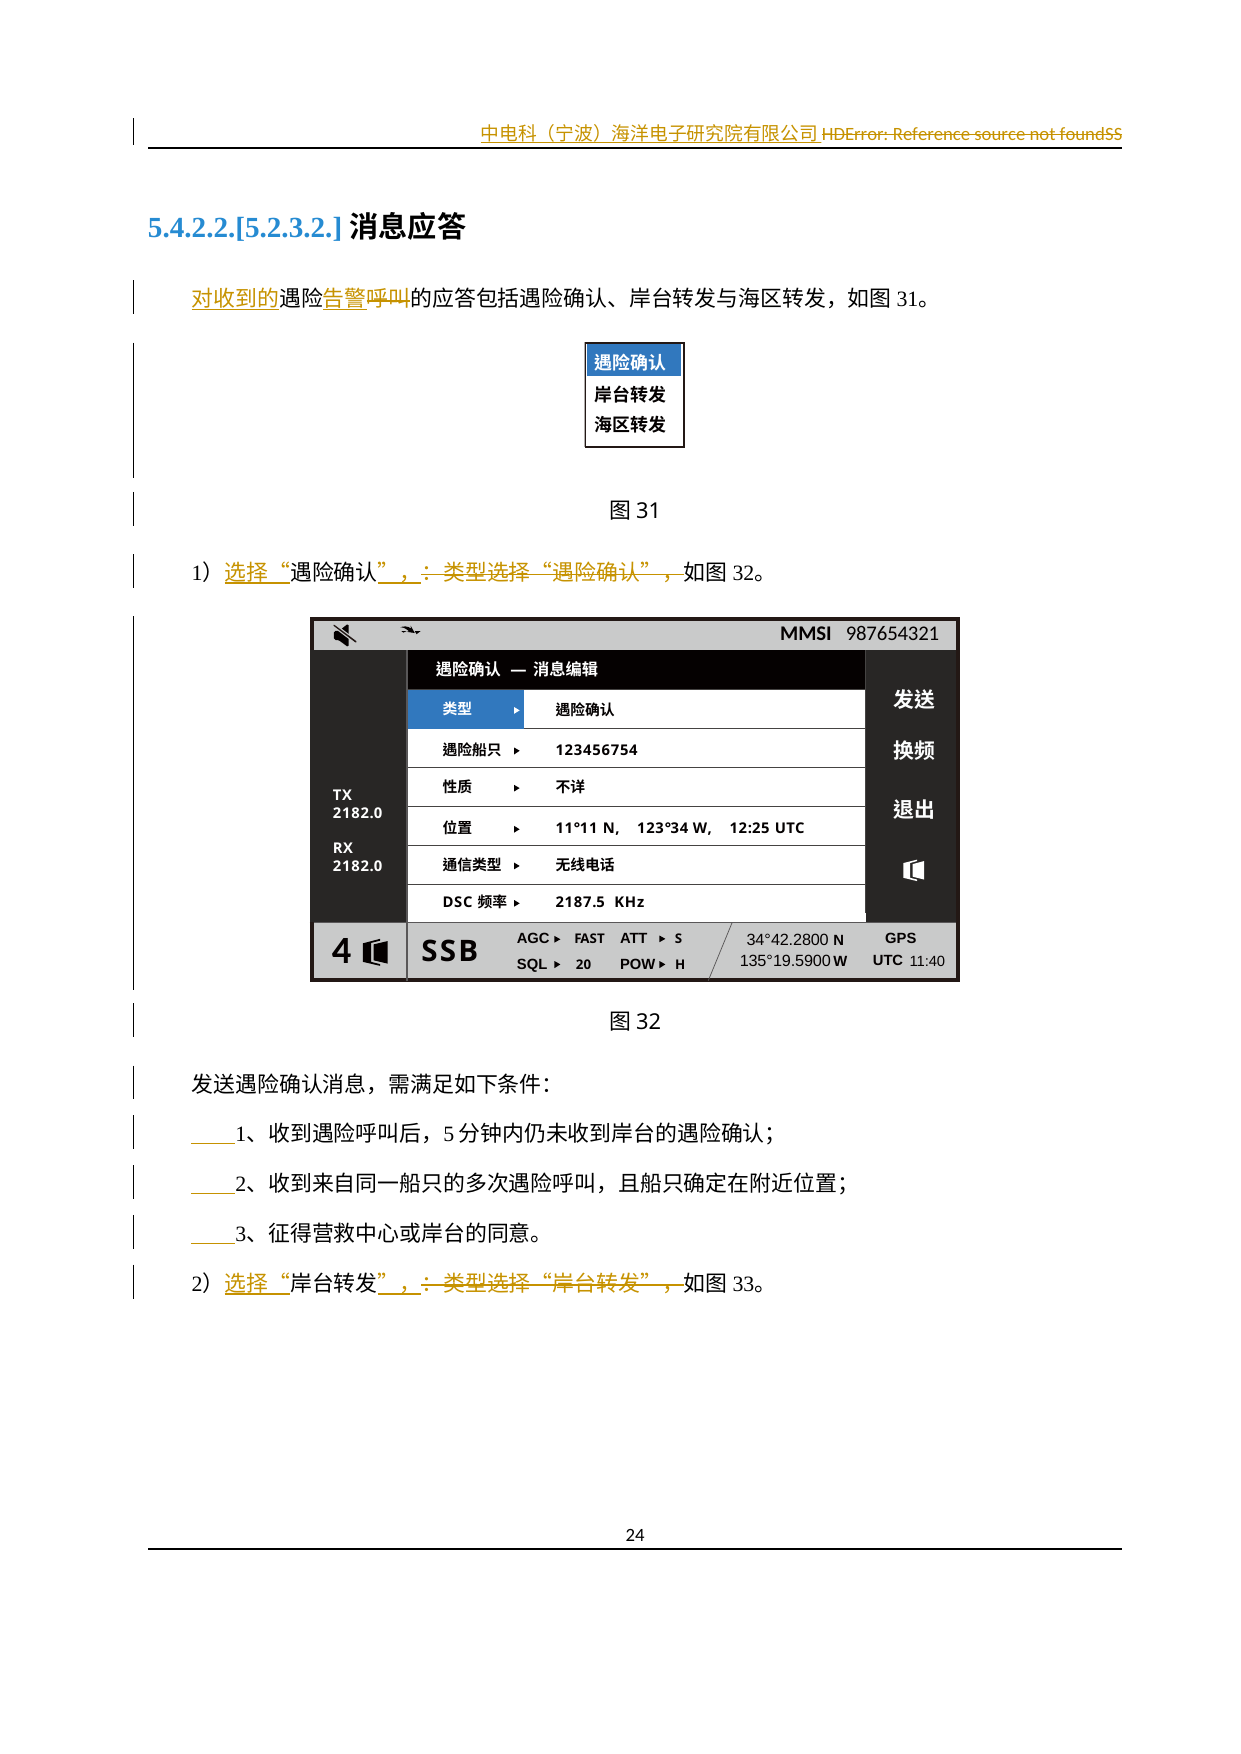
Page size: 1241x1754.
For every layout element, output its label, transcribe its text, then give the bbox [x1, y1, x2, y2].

text 1、收到遇险呼叫后，5分钟内仍未收到岸台的遇险确认； [148, 1115, 1122, 1149]
subtitle 消息应答 [148, 191, 1122, 259]
text 遇险的应答包括遇险确认、岸台转发与海区转发，如。 [148, 280, 1122, 314]
text 1）遇险确认如。 [148, 554, 1122, 588]
text 图 31 [148, 492, 1122, 526]
text 图 32 [148, 1003, 1122, 1037]
text 发送遇险确认消息，需满足如下条件： [148, 1066, 1122, 1099]
text 2）岸台转发如。 [148, 1265, 1122, 1299]
text 3、征得营救中心或岸台的同意。 [148, 1215, 1122, 1249]
text 2、收到来自同一船只的多次遇险呼叫，且船只确定在附近位置； [148, 1165, 1122, 1199]
